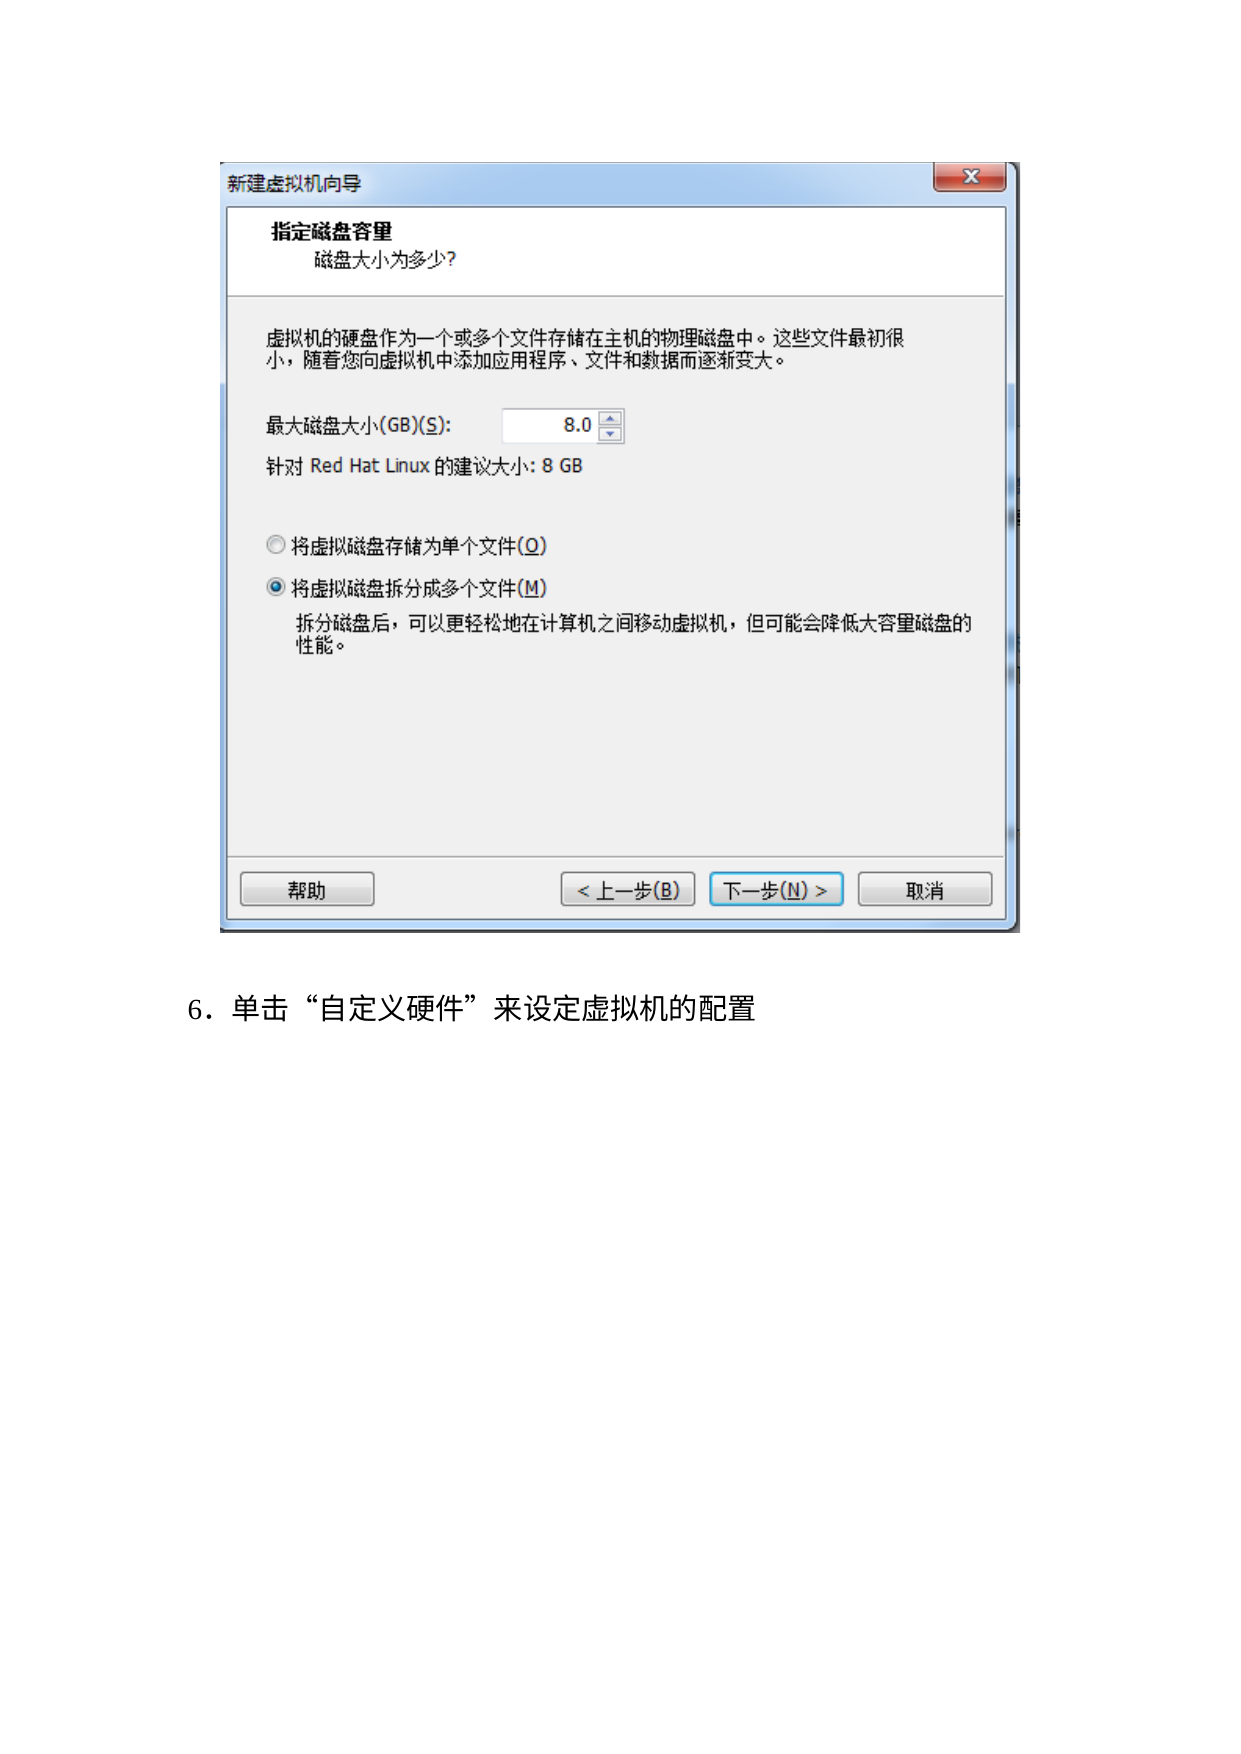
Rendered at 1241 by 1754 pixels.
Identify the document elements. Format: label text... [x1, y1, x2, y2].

text 6．单击“自定义硬件”来设定虚拟机的配置 [187, 974, 1053, 1039]
picture [220, 162, 1020, 933]
